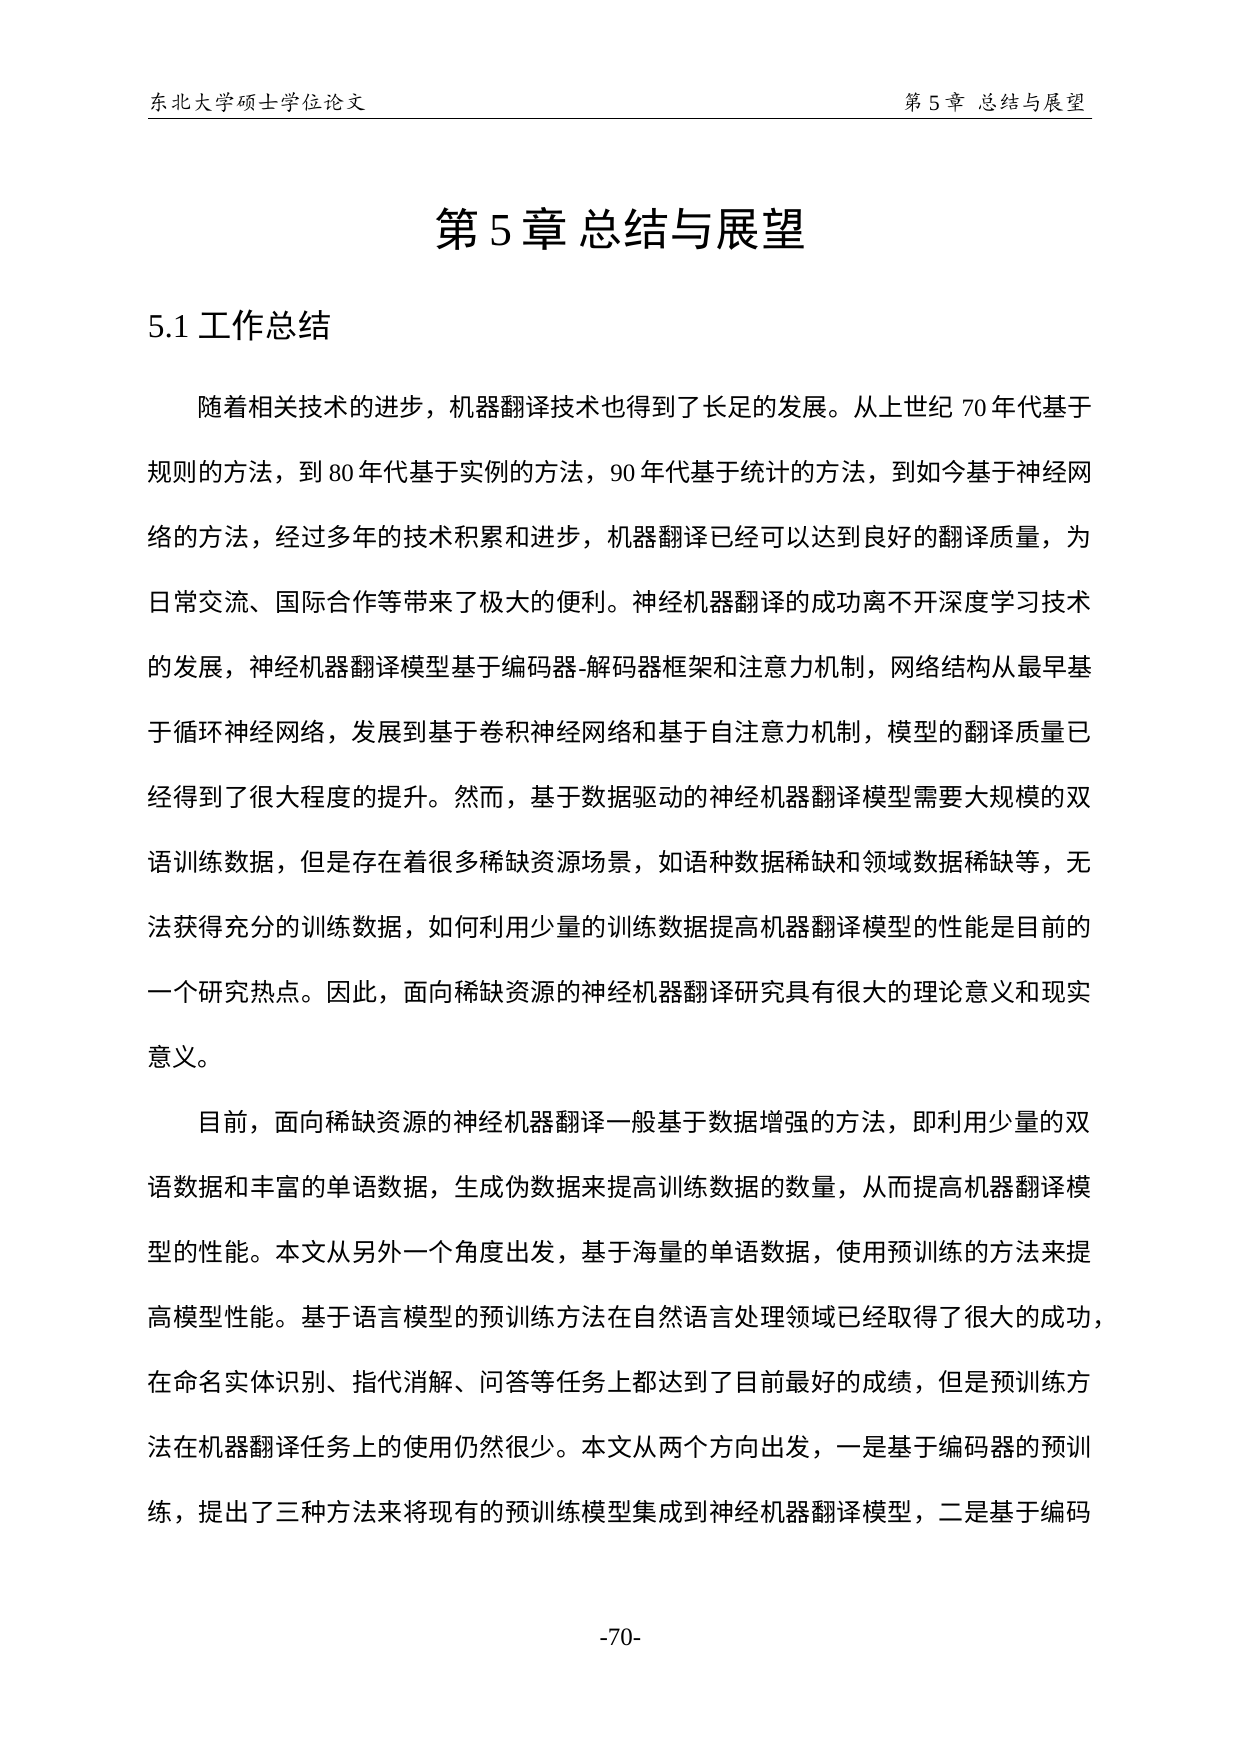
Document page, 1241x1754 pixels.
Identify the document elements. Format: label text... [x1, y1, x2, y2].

text 5.1 工作总结 [148, 292, 1092, 357]
text 随着相关技术的进步，机器翻译技术也得到了长足的发展。从上世纪70年代基于规则的方法，到80年代基于实例的方法，90年代基于统计的方法，到如今基于神经网络的方法，经过多年的技术积累和进步，机器翻译已经可以达到良好的翻译质量，为日常交流、国际合作等带来了极大的便利。神经机器翻译的成功离不开深度学习技术的发展，神经机器翻译模型基于编码器-解码器框架和注意力机制，网络结构从最早基于循环神经网络，发展到基于卷积神经网络和基于自注意力机制，模型的翻译质量已经得到了很大程度的提升。然而，基于数据驱动的神经机器翻译模型需要大规模的双语训练数据，但是存在着很多稀缺资源场景，如语种数据稀缺和领域数据稀缺等，无法获得充分的训练数据，如何利用少量的训练数据提高机器翻译模型的性能是目前的一个研究热点。因此，面向稀缺资源的神经机器翻译研究具有很大的理论意义和现实意义。 [148, 373, 1092, 1088]
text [148, 1088, 1092, 1543]
text 第5章 总结与展望 [148, 194, 1092, 259]
